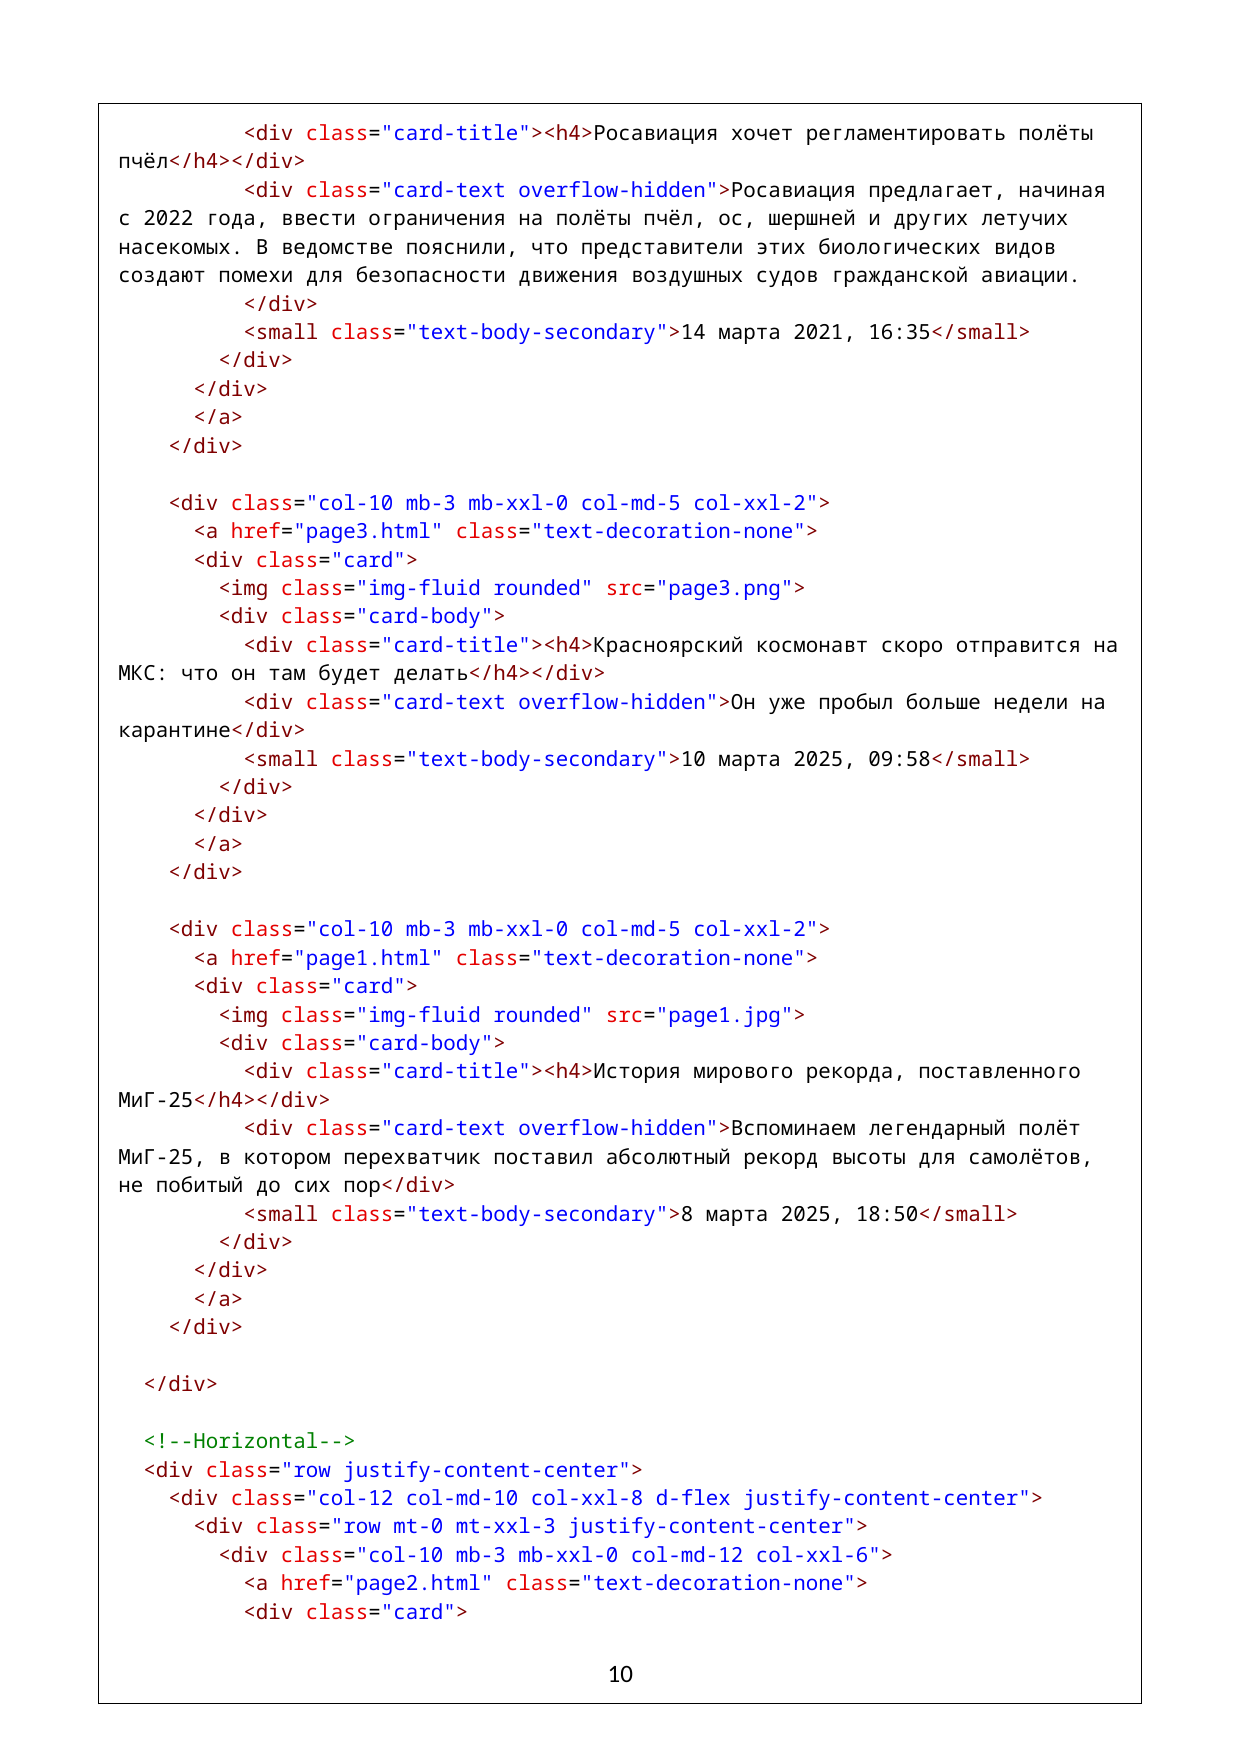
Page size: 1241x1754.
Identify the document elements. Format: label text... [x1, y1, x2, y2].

text <div class="card"> [118, 1597, 1122, 1625]
text <small class="text-body-secondary">14 марта 2021, 16:35</small> [118, 317, 1122, 346]
text </div> [118, 289, 1122, 317]
text </div> [118, 1369, 1122, 1398]
text <div class="col-10 mb-3 mb-xxl-0 col-md-5 col-xxl-2"> [118, 488, 1122, 516]
text <small class="text-body-secondary">10 марта 2025, 09:58</small> [118, 744, 1122, 772]
text <a href="page1.html" class="text-decoration-none"> [118, 943, 1122, 971]
text </div> [118, 1227, 1122, 1256]
text <div class="row mt-0 mt-xxl-3 justify-content-center"> [118, 1512, 1122, 1540]
text <div class="card-body"> [118, 1028, 1122, 1057]
text <div class="col-12 col-md-10 col-xxl-8 d-flex justify-content-center"> [118, 1483, 1122, 1512]
text </div> [118, 801, 1122, 829]
text </a> [118, 402, 1122, 431]
text <img class="img-fluid rounded" src="page3.png"> [118, 573, 1122, 602]
text </div> [118, 772, 1122, 801]
text <!--Horizontal--> [118, 1426, 1122, 1455]
text <a href="page2.html" class="text-decoration-none"> [118, 1568, 1122, 1597]
text <div class="card-title"><h4>История мирового рекорда, поставленного МиГ-25</h4></div> [118, 1057, 1122, 1113]
text <div class="row justify-content-center"> [118, 1455, 1122, 1483]
text <div class="card-title"><h4>Красноярский космонавт скоро отправится на МКС: что он там будет делать</h4></div> [118, 630, 1122, 687]
text </div> [118, 374, 1122, 402]
text <div class="card-text overflow-hidden">Вспоминаем легендарный полёт МиГ-25, в котором перехватчик поставил абсолютный рекорд высоты для самолётов, не побитый до сих пор</div> [118, 1113, 1122, 1199]
text </a> [118, 829, 1122, 857]
text <a href="page3.html" class="text-decoration-none"> [118, 516, 1122, 545]
text </div> [118, 1312, 1122, 1341]
text <div class="card-body"> [118, 602, 1122, 630]
text </div> [118, 431, 1122, 459]
text </a> [118, 1284, 1122, 1312]
text </div> [118, 857, 1122, 886]
text <div class="card"> [118, 545, 1122, 573]
text <div class="card-text overflow-hidden">Росавиация предлагает, начиная с 2022 года, ввести ограничения на полёты пчёл, ос, шершней и других летучих насекомых. В ведомстве пояснили, что представители этих биологических видов создают помехи для безопасности движения воздушных судов гражданской авиации. [118, 175, 1122, 289]
text </div> [118, 346, 1122, 374]
text <div class="card"> [118, 971, 1122, 1000]
text </div> [118, 1256, 1122, 1284]
text <div class="col-10 mb-3 mb-xxl-0 col-md-12 col-xxl-6"> [118, 1540, 1122, 1568]
text <small class="text-body-secondary">8 марта 2025, 18:50</small> [118, 1199, 1122, 1227]
text <div class="card-title"><h4>Росавиация хочет регламентировать полёты пчёл</h4></div> [118, 118, 1122, 175]
text <div class="card-text overflow-hidden">Он уже пробыл больше недели на карантине</div> [118, 687, 1122, 744]
text <img class="img-fluid rounded" src="page1.jpg"> [118, 1000, 1122, 1028]
text <div class="col-10 mb-3 mb-xxl-0 col-md-5 col-xxl-2"> [118, 914, 1122, 943]
